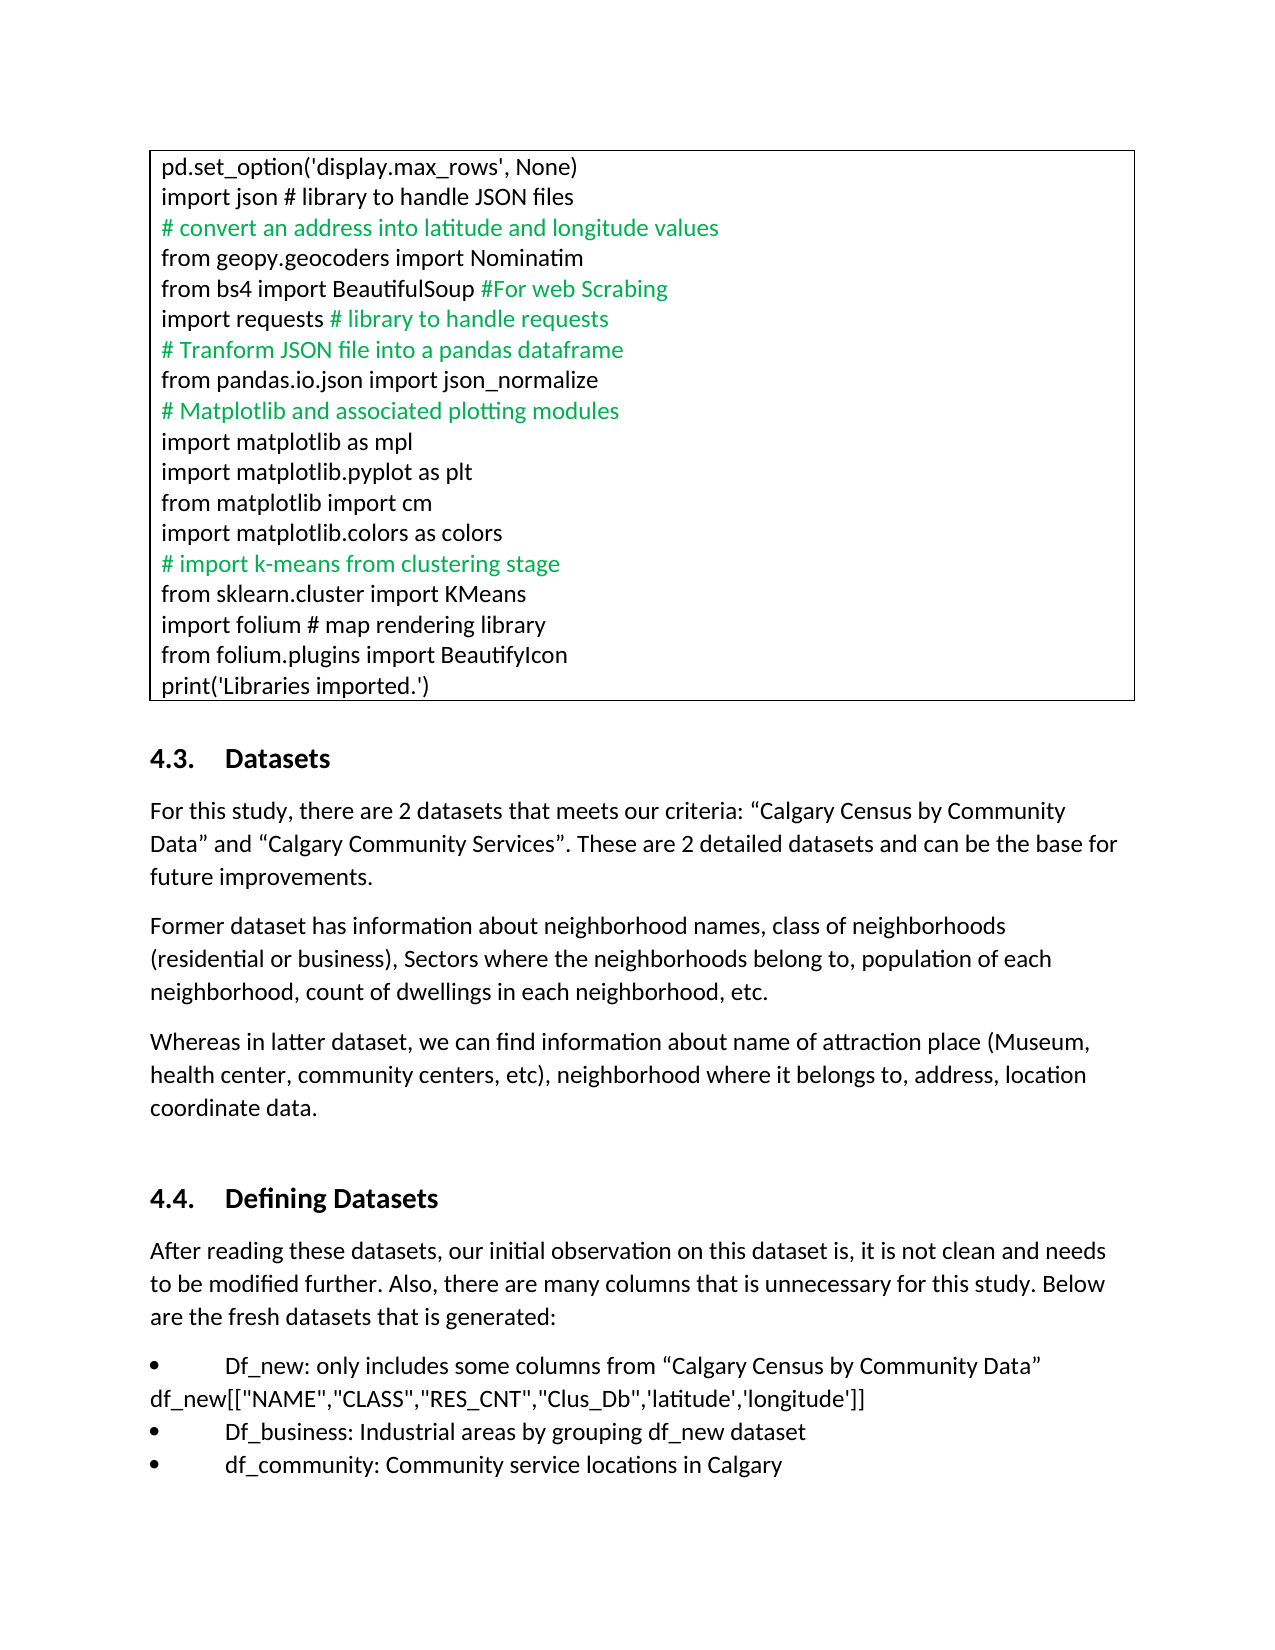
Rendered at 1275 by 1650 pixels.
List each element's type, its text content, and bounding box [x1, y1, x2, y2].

text Whereas in latter dataset, we can find information about name of attraction place (Museum, health center, community centers, etc), neighborhood where it belongs to, address, location coordinate data. [150, 1026, 1125, 1122]
list df_community: Community service locations in Calgary [150, 1449, 1125, 1479]
text Former dataset has information about neighborhood names, class of neighborhoods (residential or business), Sectors where the neighborhoods belong to, population of each neighborhood, count of dwellings in each neighborhood, etc. [150, 910, 1125, 1007]
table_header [151, 151, 1134, 700]
list Defining Datasets [150, 1180, 1125, 1215]
text After reading these datasets, our initial observation on this dataset is, it is not clean and needs to be modified further. Also, there are many columns that is unnecessary for this study. Below are the fresh datasets that is generated: [150, 1235, 1125, 1331]
list Df_new: only includes some columns from “Calgary Census by Community Data” df_new[["NAME","CLASS","RES_CNT","Clus_Db",'latitude','longitude']] [150, 1350, 1125, 1414]
list Datasets [150, 740, 1125, 776]
text For this study, there are 2 datasets that meets our criteria: “Calgary Census by Community Data” and “Calgary Community Services”. These are 2 detailed datasets and can be the base for future improvements. [150, 795, 1125, 891]
list Df_business: Industrial areas by grouping df_new dataset [150, 1416, 1125, 1447]
